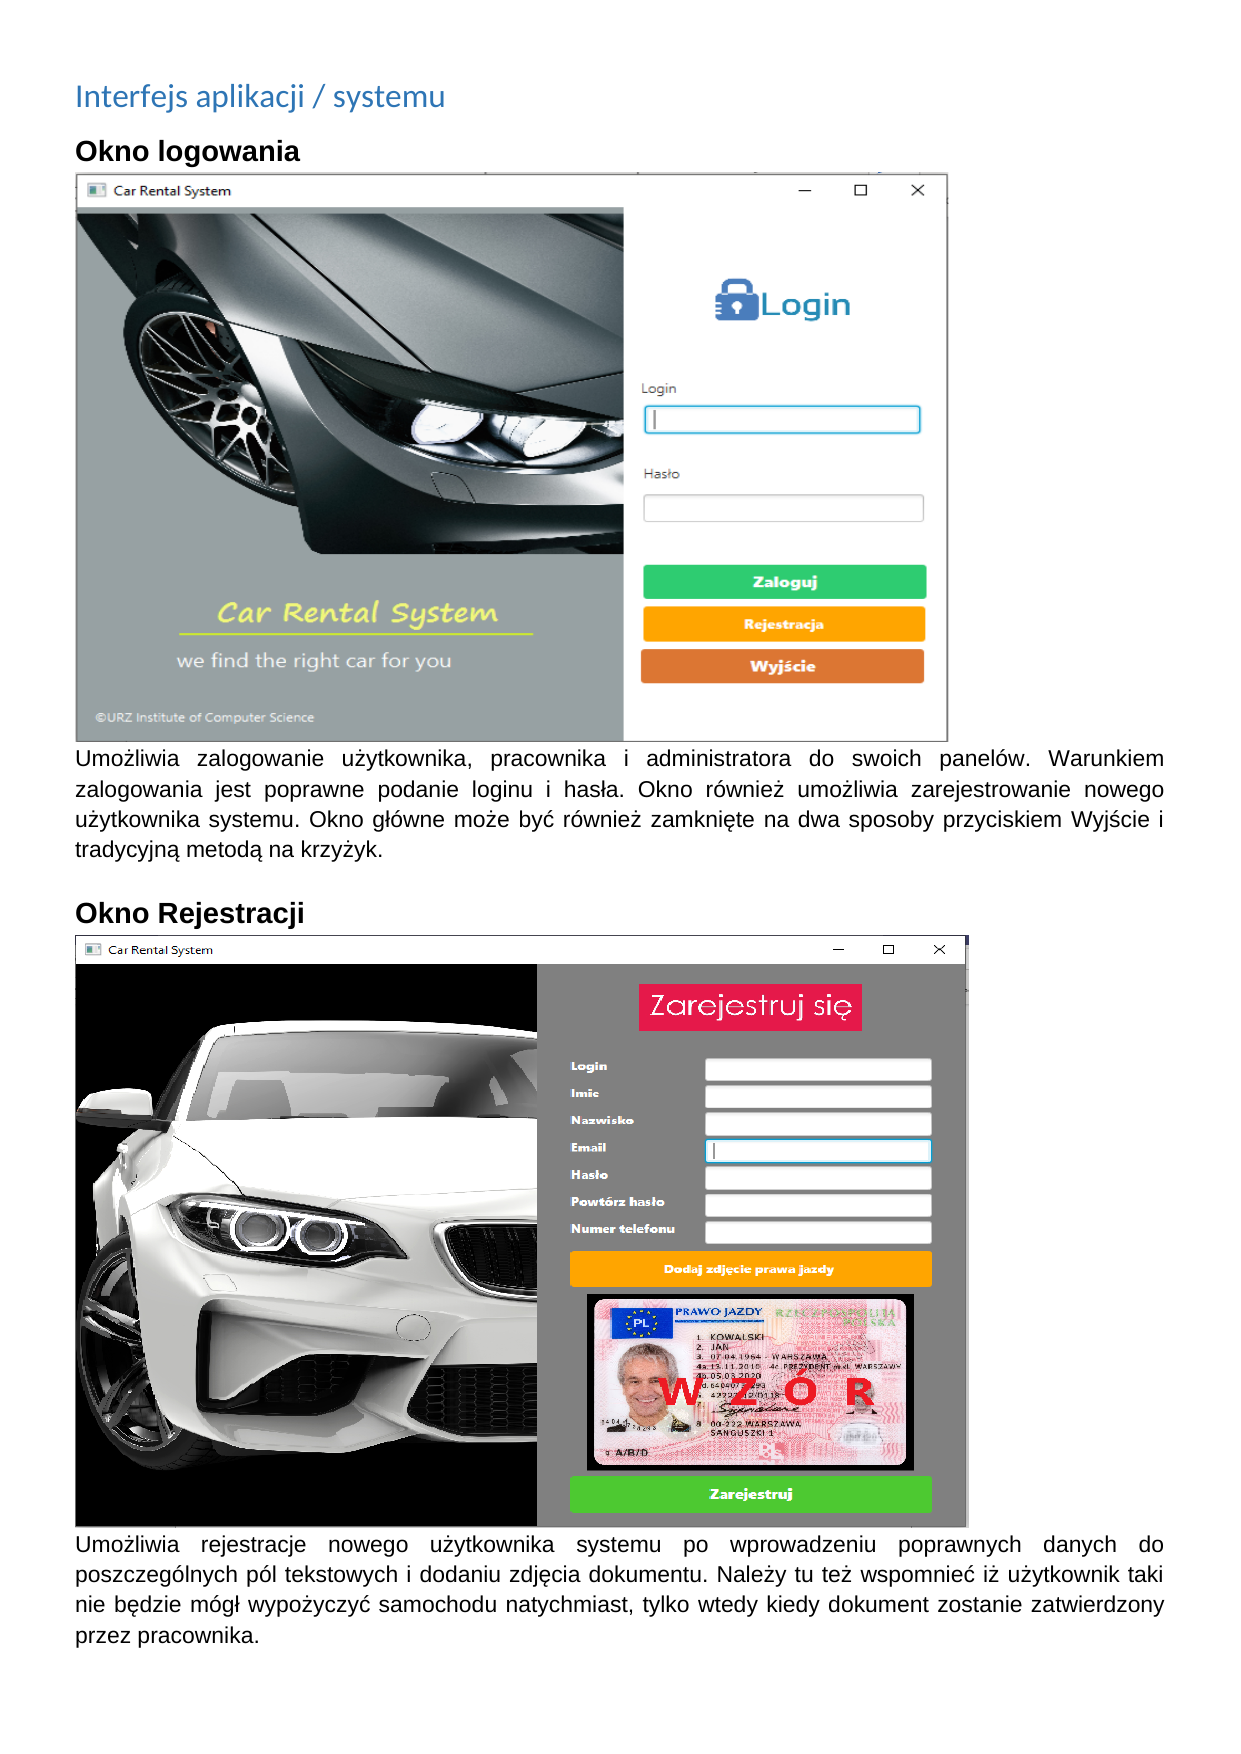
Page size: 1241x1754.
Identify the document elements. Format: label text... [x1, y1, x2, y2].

text Umożliwia rejestracje nowego użytkownika systemu po wprowadzeniu poprawnych danych do poszczególnych pól tekstowych i dodaniu zdjęcia dokumentu. Należy tu też wspomnieć iż użytkownik taki nie będzie mógł wypożyczyć samochodu natychmiast, tylko wtedy kiedy dokument zostanie zatwierdzony przez pracownika. [75, 1531, 1165, 1648]
subtitle Interfejs aplikacji / systemu [75, 75, 1165, 116]
picture [75, 172, 949, 742]
text Okno logowania [75, 134, 1165, 168]
picture [75, 935, 969, 1528]
text Okno Rejestracji [75, 896, 1165, 930]
